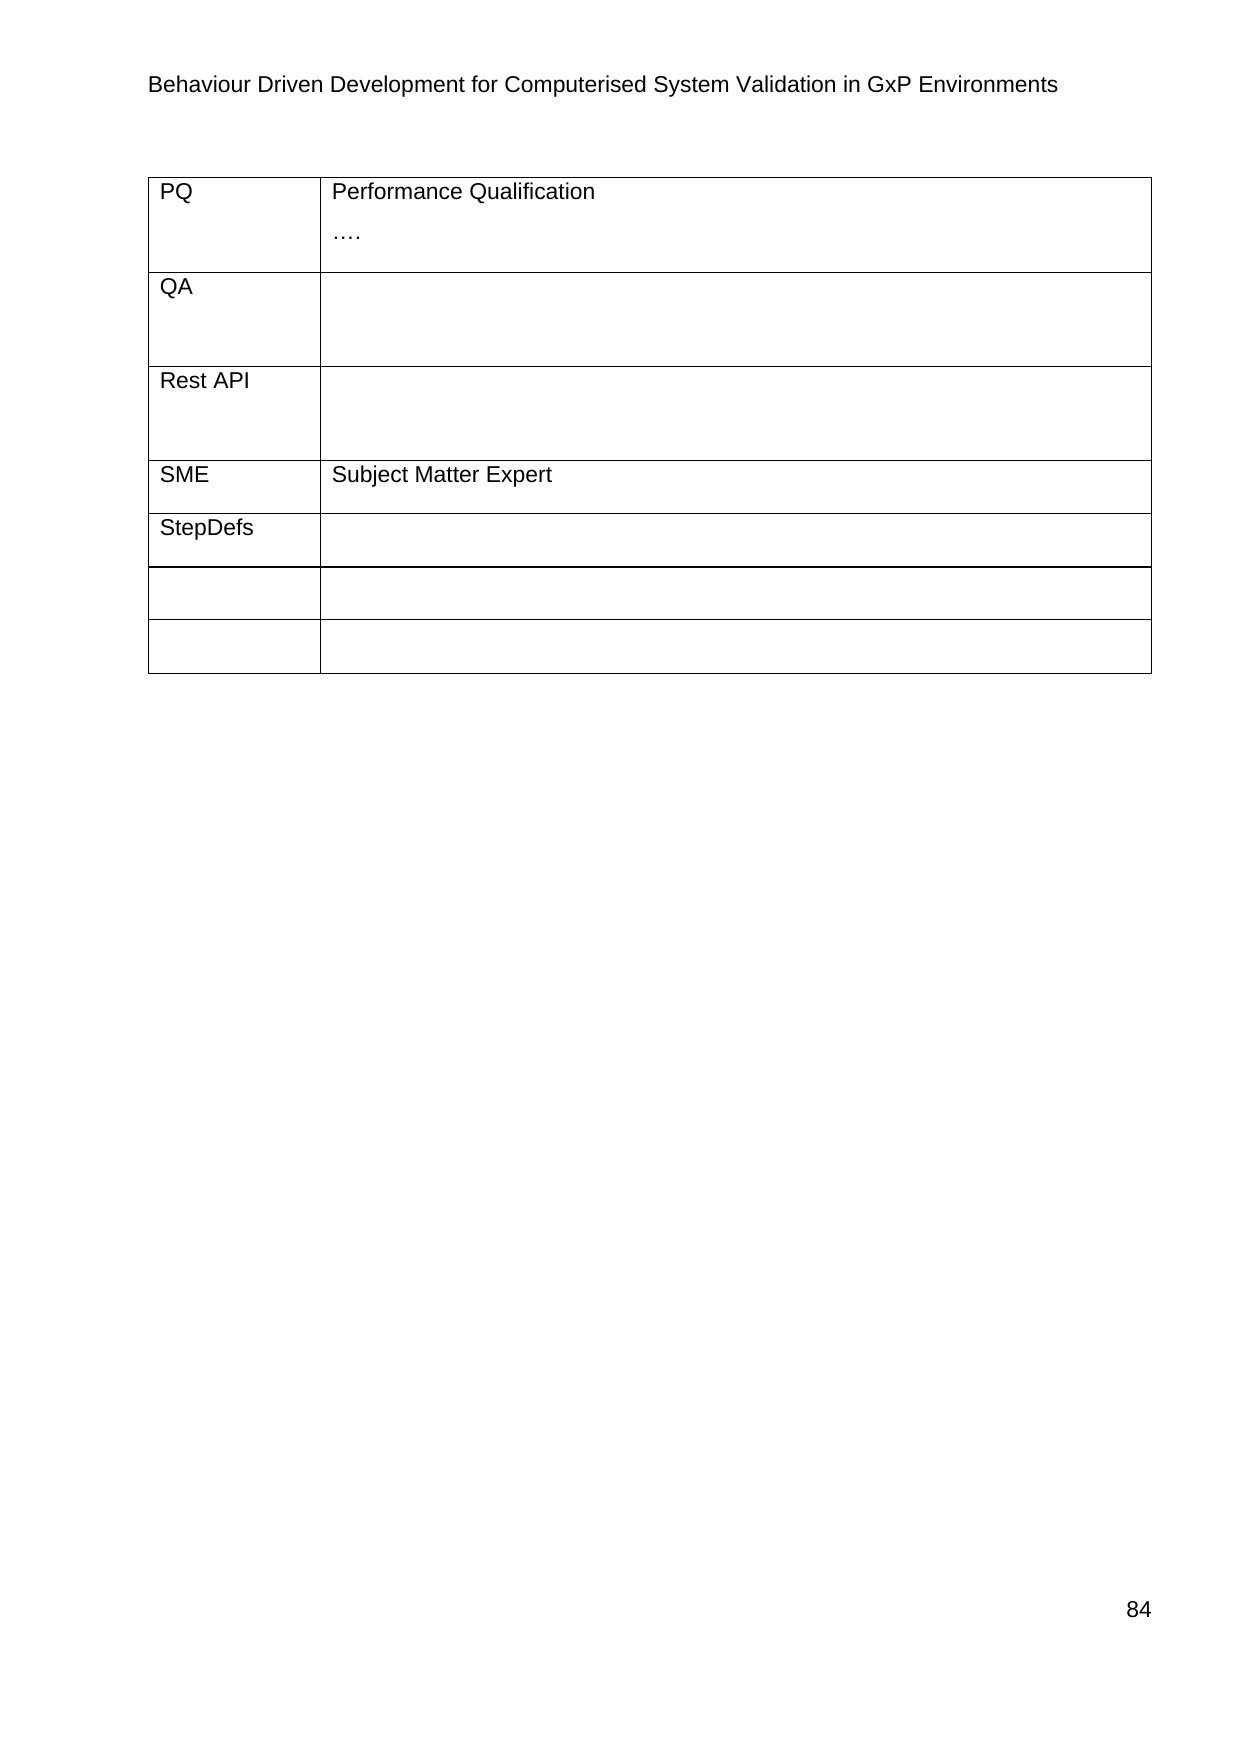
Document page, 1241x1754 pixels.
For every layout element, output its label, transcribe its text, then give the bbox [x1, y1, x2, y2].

table_cell [321, 514, 1151, 566]
table_cell Performance Qualification …. [321, 178, 1151, 272]
table_cell [321, 367, 1151, 460]
table_cell [149, 568, 320, 619]
table_cell SME [149, 461, 320, 513]
table_cell [149, 620, 320, 672]
table_cell PQ [149, 178, 320, 272]
table_cell Subject Matter Expert [321, 461, 1151, 513]
table_cell [321, 620, 1151, 672]
table_cell QA [149, 273, 320, 366]
table_cell StepDefs [149, 514, 320, 566]
table_cell [321, 273, 1151, 366]
table_cell Rest API [149, 367, 320, 460]
table_cell [321, 568, 1151, 619]
